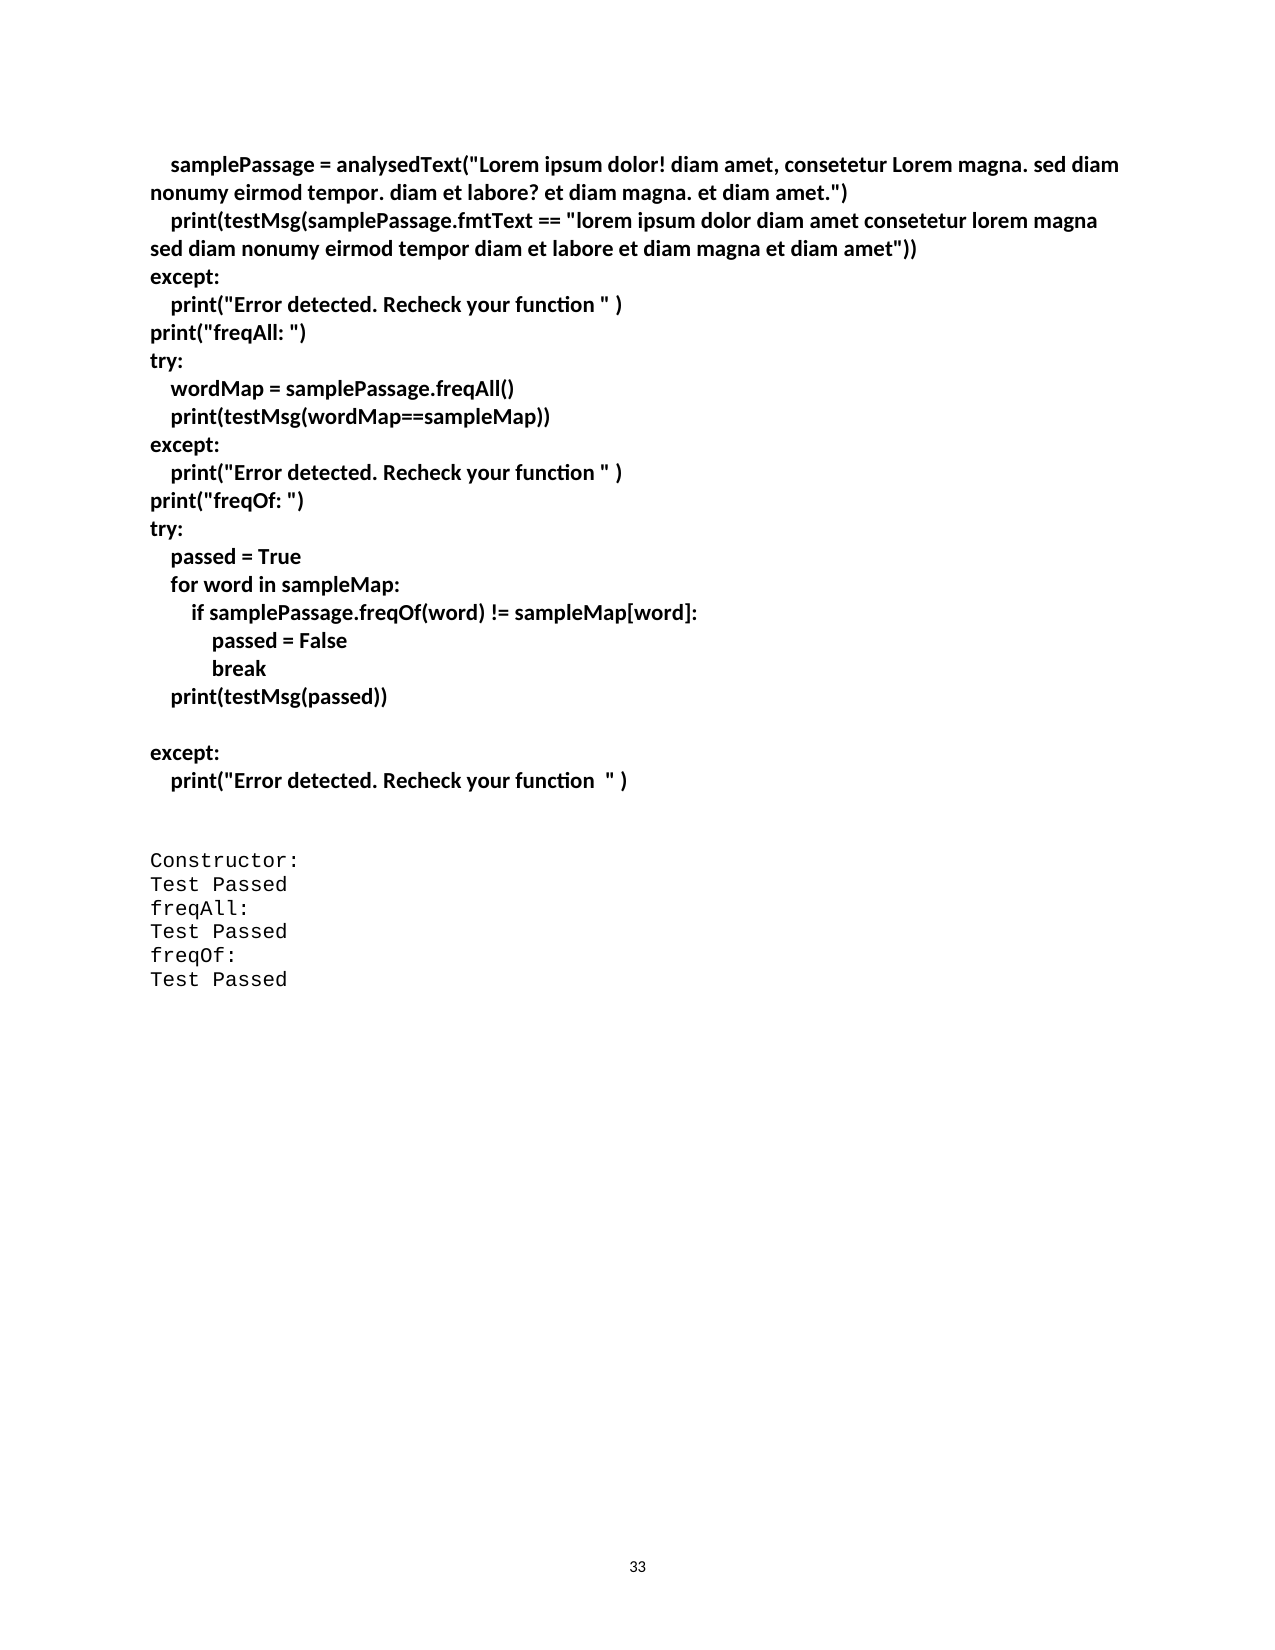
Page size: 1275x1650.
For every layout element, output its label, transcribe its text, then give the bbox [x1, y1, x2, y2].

text freqOf: [150, 945, 1125, 969]
text for word in sampleMap: [150, 570, 1125, 598]
text Test Passed [150, 874, 1125, 898]
text print("Error detected. Recheck your function " ) [150, 458, 1125, 486]
text if samplePassage.freqOf(word) != sampleMap[word]: [150, 598, 1125, 626]
text print(testMsg(samplePassage.fmtText == "lorem ipsum dolor diam amet consetetur lorem magna sed diam nonumy eirmod tempor diam et labore et diam magna et diam amet")) [150, 206, 1125, 262]
text except: [150, 738, 1125, 766]
text except: [150, 262, 1125, 290]
text passed = False [150, 626, 1125, 654]
text print("Error detected. Recheck your function " ) [150, 766, 1125, 794]
text passed = True [150, 542, 1125, 570]
text wordMap = samplePassage.freqAll() [150, 374, 1125, 402]
text print("freqOf: ") [150, 486, 1125, 514]
text print("freqAll: ") [150, 318, 1125, 346]
text try: [150, 514, 1125, 542]
text Constructor: [150, 851, 1125, 874]
text samplePassage = analysedText("Lorem ipsum dolor! diam amet, consetetur Lorem magna. sed diam nonumy eirmod tempor. diam et labore? et diam magna. et diam amet.") [150, 150, 1125, 206]
text Test Passed [150, 969, 1125, 992]
text freqAll: [150, 898, 1125, 921]
text Test Passed [150, 921, 1125, 945]
text try: [150, 346, 1125, 374]
text break [150, 654, 1125, 682]
text print(testMsg(passed)) [150, 682, 1125, 710]
text except: [150, 430, 1125, 458]
text print("Error detected. Recheck your function " ) [150, 290, 1125, 318]
text print(testMsg(wordMap==sampleMap)) [150, 402, 1125, 430]
